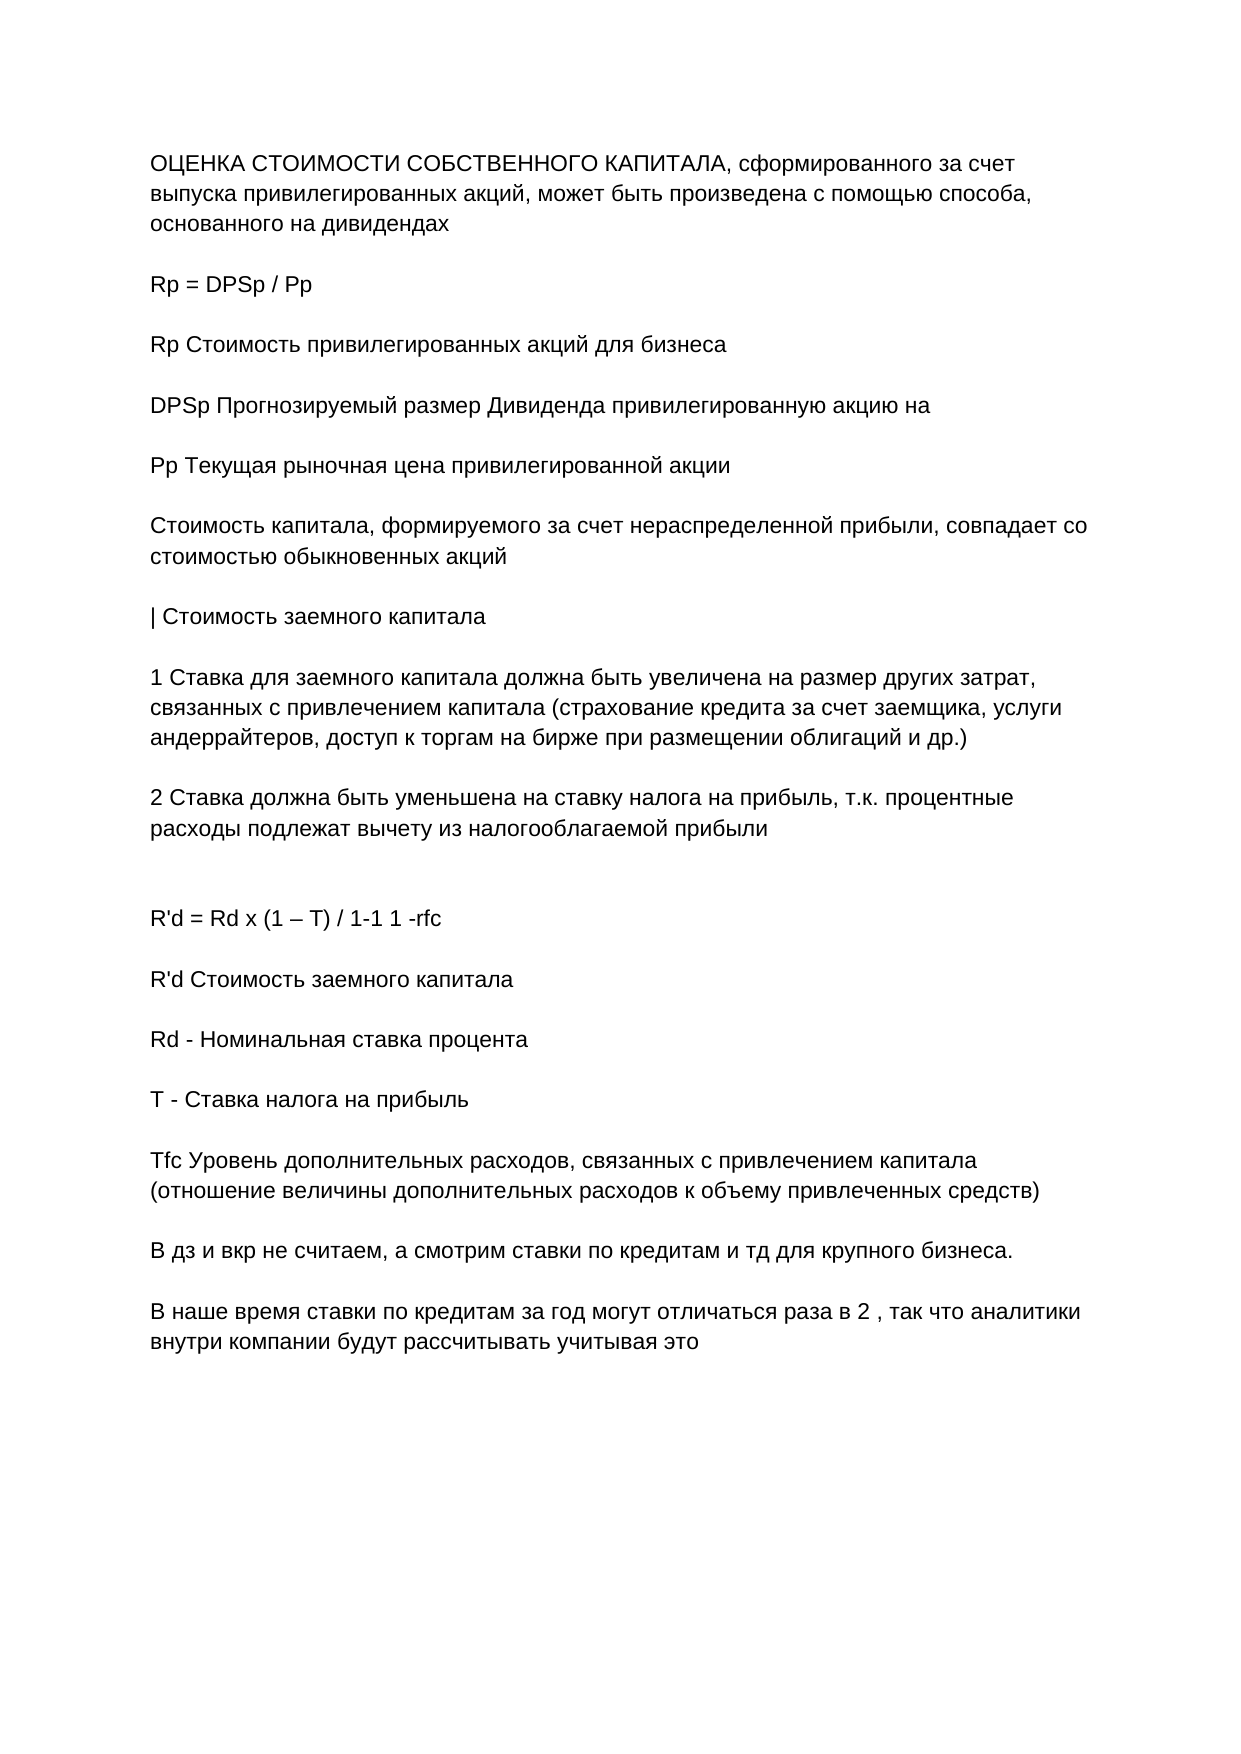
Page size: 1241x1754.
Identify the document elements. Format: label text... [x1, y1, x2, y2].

text R'd Стоимость заемного капитала [150, 966, 1090, 992]
text Rp Стоимость привилегированных акций для бизнеса [150, 331, 1090, 358]
text DPSp Прогнозируемый размер Дивиденда привилегированную акцию на [150, 392, 1090, 418]
text В наше время ставки по кредитам за год могут отличаться раза в 2 , так что аналитики внутри компании будут рассчитывать учитывая это [150, 1298, 1090, 1354]
text Rp = DPSp / Pp [150, 271, 1090, 297]
text Т - Ставка налога на прибыль [150, 1086, 1090, 1113]
text 1 Ставка для заемного капитала должна быть увеличена на размер других затрат, связанных с привлечением капитала (страхование кредита за счет заемщика, услуги андеррайтеров, доступ к торгам на бирже при размещении облигаций и др.) [150, 663, 1090, 750]
text Pp Текущая рыночная цена привилегированной акции [150, 452, 1090, 478]
text Стоимость капитала, формируемого за счет нераспределенной прибыли, совпадает со стоимостью обыкновенных акций [150, 512, 1090, 569]
text R'd = Rd x (1 – T) / 1-1 1 -rfc [150, 905, 1090, 932]
text Rd - Номинальная ставка процента [150, 1026, 1090, 1052]
text | Стоимость заемного капитала [150, 603, 1090, 629]
text Tfc Уровень дополнительных расходов, связанных с привлечением капитала (отношение величины дополнительных расходов к объему привлеченных средств) [150, 1147, 1090, 1203]
text ОЦЕНКА СТОИМОСТИ СОБСТВЕННОГО КАПИТАЛА, сформированного за счет выпуска привилегированных акций, может быть произведена с помощью способа, основанного на дивидендах [150, 150, 1090, 237]
text В дз и вкр не считаем, а смотрим ставки по кредитам и тд для крупного бизнеса. [150, 1237, 1090, 1264]
text 2 Ставка должна быть уменьшена на ставку налога на прибыль, т.к. процентные расходы подлежат вычету из налогооблагаемой прибыли [150, 784, 1090, 841]
